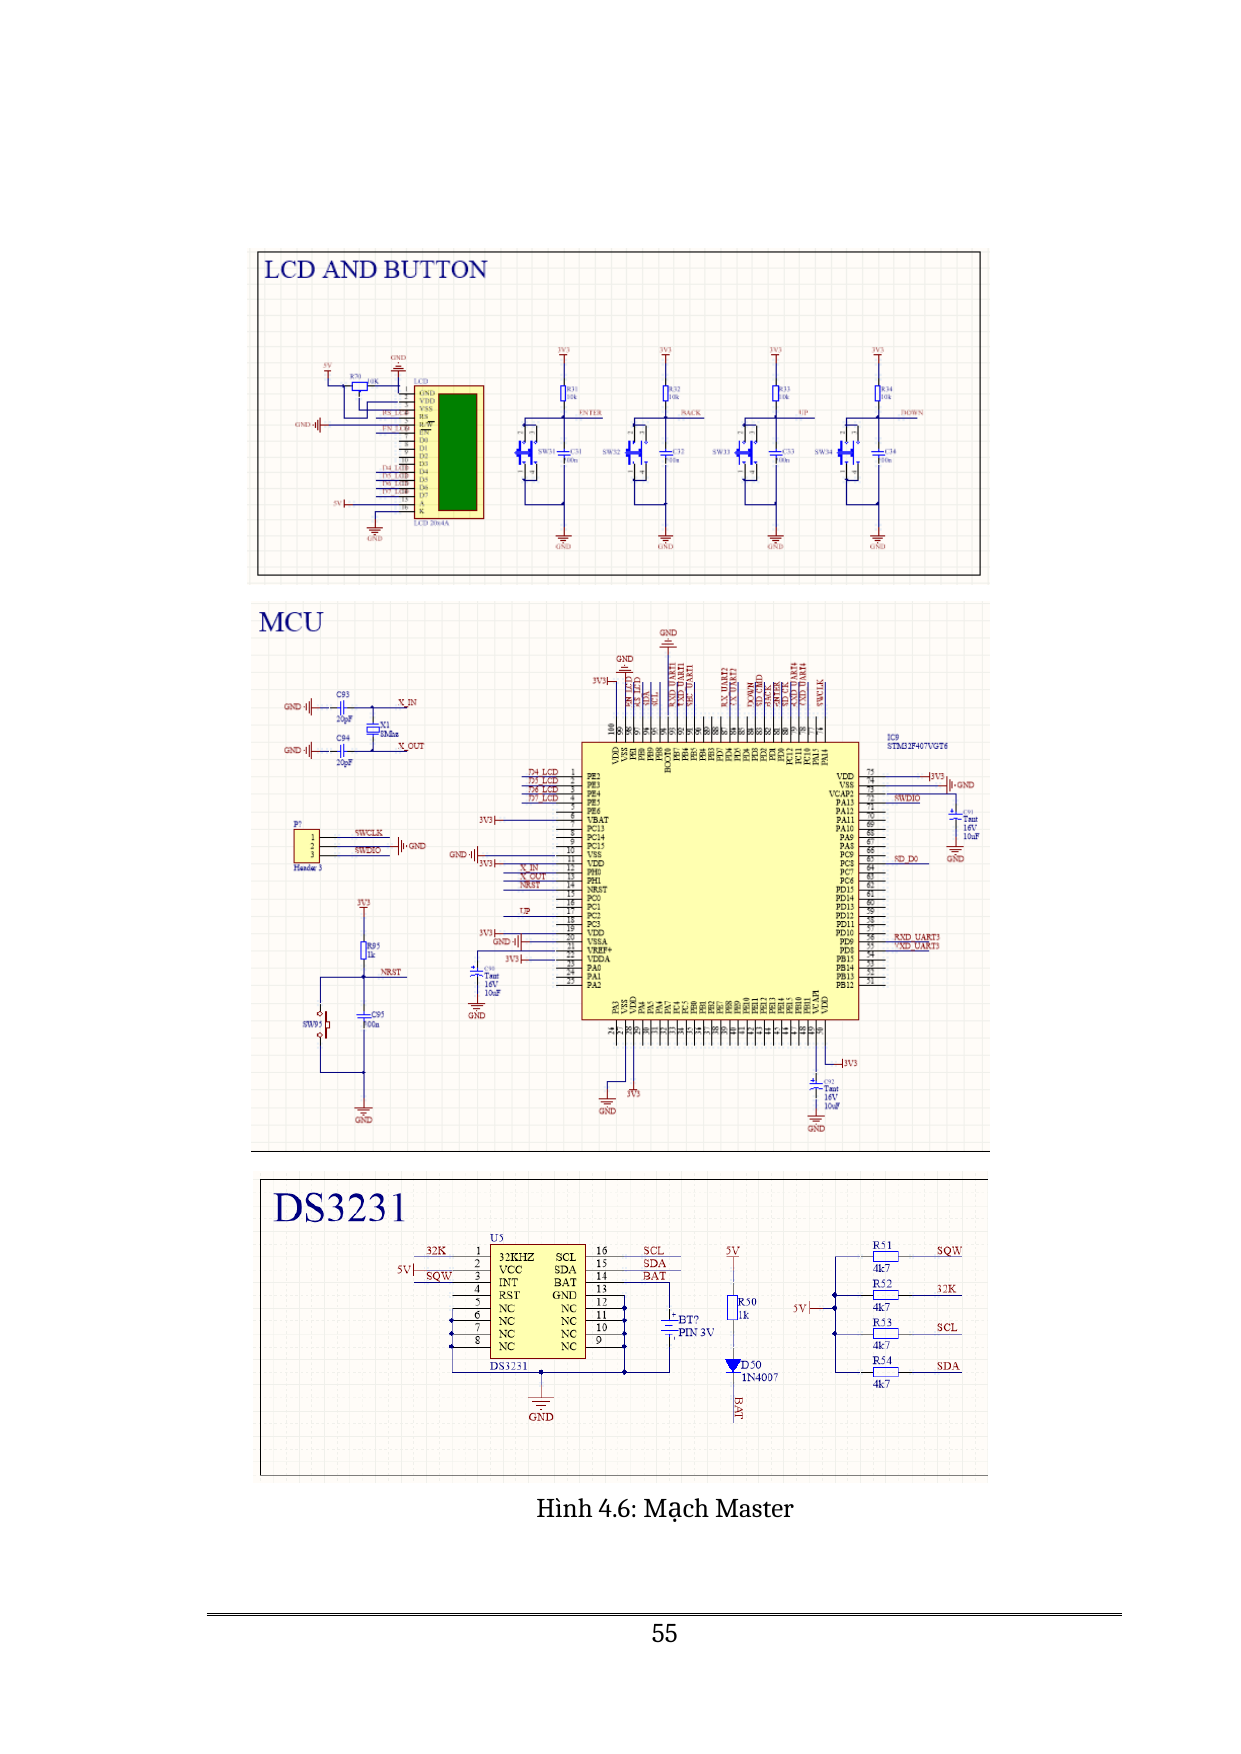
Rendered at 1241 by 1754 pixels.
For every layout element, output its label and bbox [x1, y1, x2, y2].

picture [247, 248, 990, 585]
picture [253, 1171, 988, 1483]
picture [251, 601, 990, 1152]
